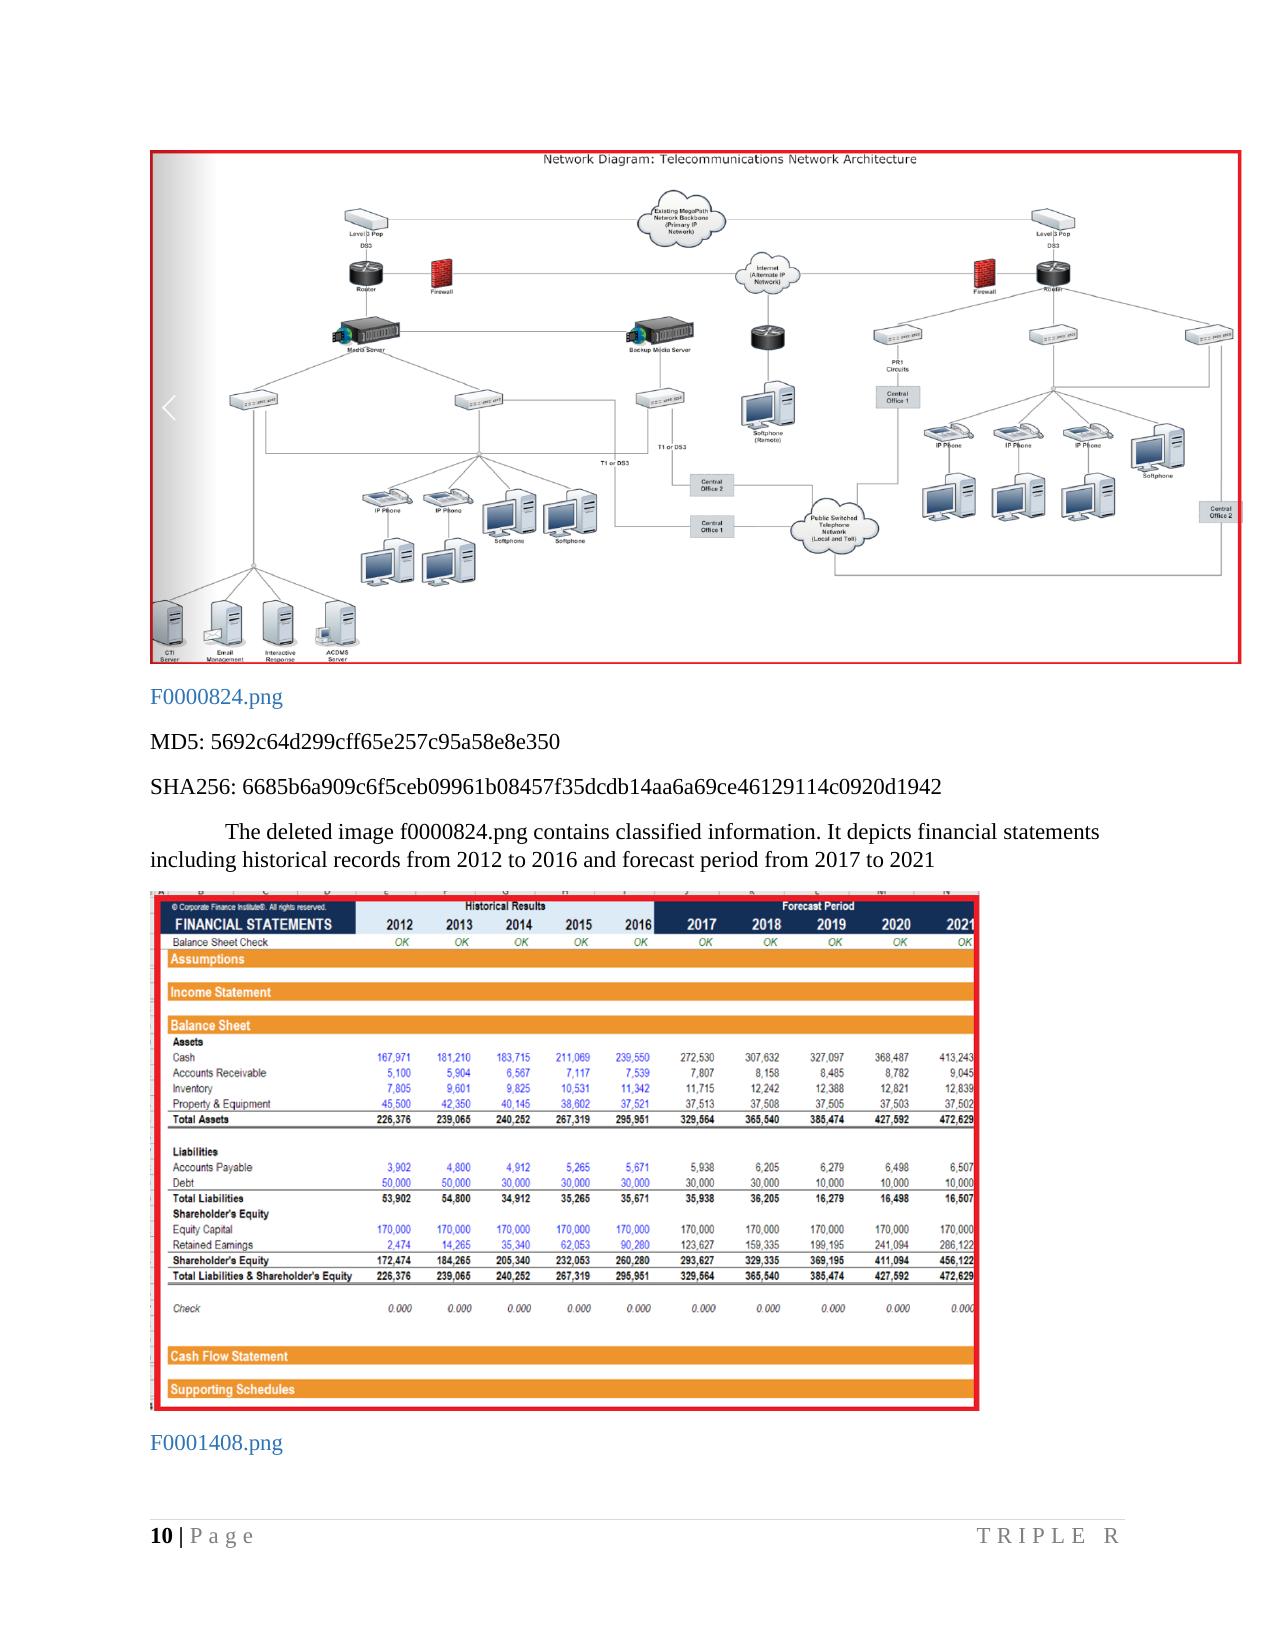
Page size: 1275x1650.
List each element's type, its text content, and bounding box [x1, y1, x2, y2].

text The deleted image f0000824.png contains classified information. It depicts financial statements including historical records from 2012 to 2016 and forecast period from 2017 to 2021 [150, 818, 1125, 873]
picture [150, 150, 1243, 664]
text MD5: 5692c64d299cff65e257c95a58e8e350 [150, 728, 1125, 754]
text SHA256: 6685b6a909c6f5ceb09961b08457f35dcdb14aa6a69ce46129114c0920d1942 [150, 773, 1125, 799]
text F0000824.png [150, 683, 1125, 709]
text F0001408.png [150, 1429, 1125, 1456]
picture [150, 891, 980, 1411]
